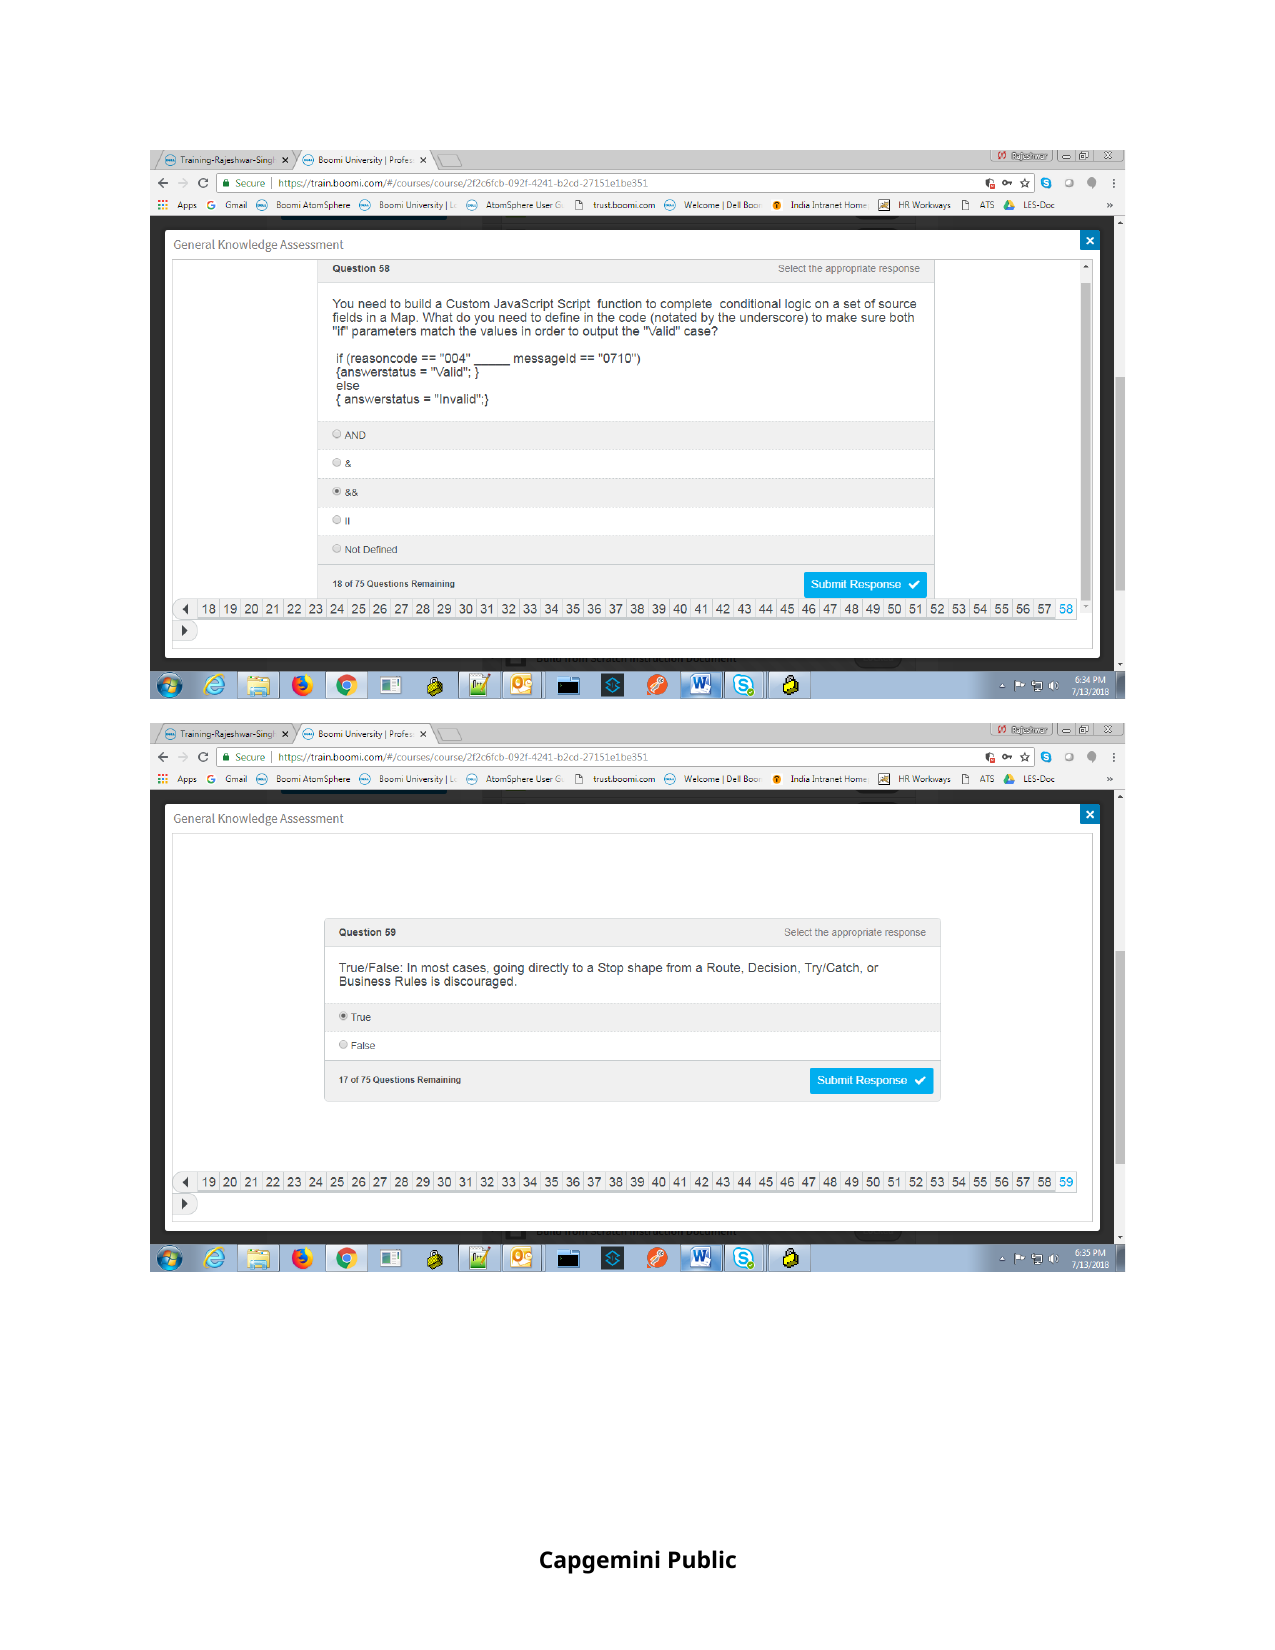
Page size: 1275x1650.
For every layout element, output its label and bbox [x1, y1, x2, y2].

picture [150, 150, 1125, 699]
picture [150, 723, 1125, 1272]
